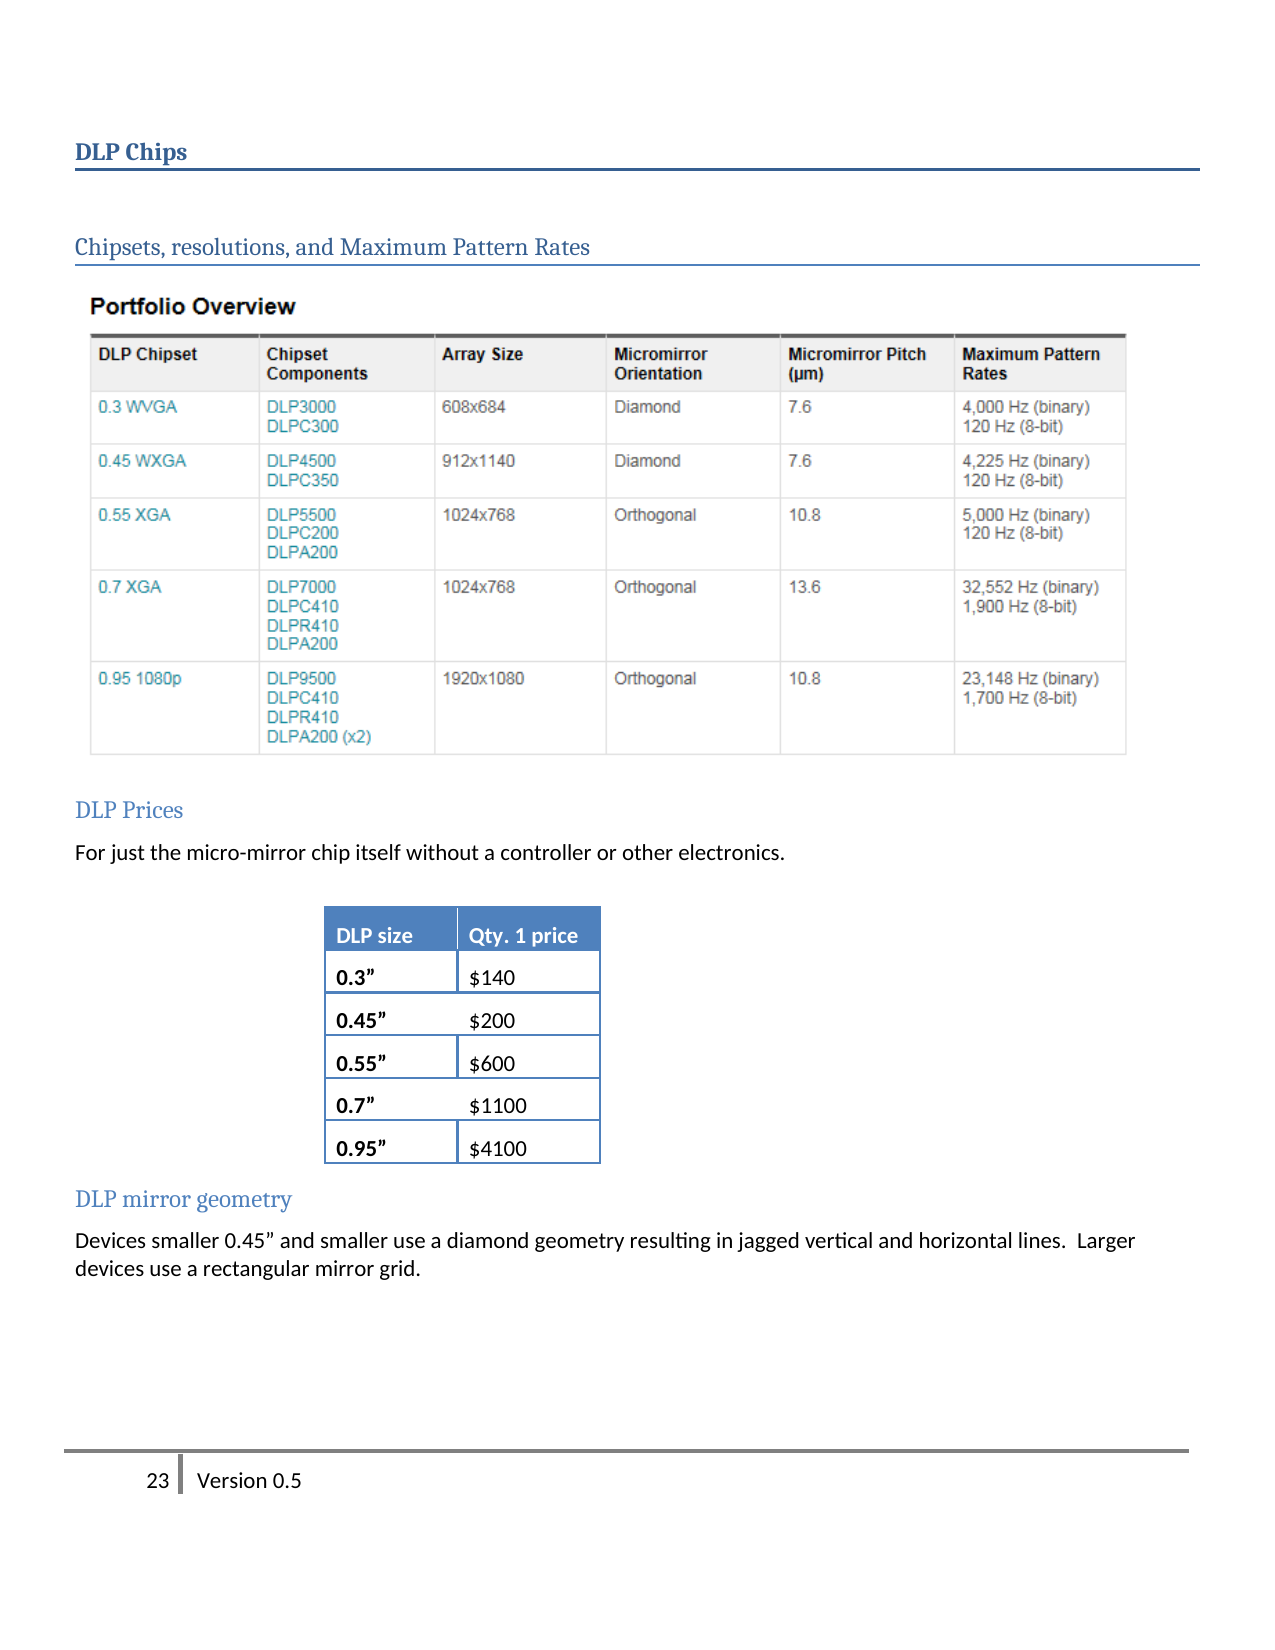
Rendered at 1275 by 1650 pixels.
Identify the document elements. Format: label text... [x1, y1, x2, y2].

subtitle DLP Chips [75, 137, 1200, 168]
table_cell 0.45” [326, 994, 457, 1034]
subtitle Chipsets, resolutions, and Maximum Pattern Rates [75, 233, 1200, 264]
table_cell 0.55” [326, 1036, 456, 1077]
table_cell 0.3” [326, 951, 456, 991]
table_cell 0.95” [326, 1121, 456, 1162]
table_cell $1100 [458, 1079, 599, 1119]
table_cell 0.7” [326, 1079, 457, 1119]
table_header DLP size [326, 908, 457, 949]
table_cell $140 [459, 951, 599, 991]
table_cell $4100 [459, 1121, 599, 1162]
table_cell $600 [459, 1036, 599, 1077]
text For just the micro-mirror chip itself without a controller or other electronics. [75, 838, 1200, 866]
text Devices smaller 0.45” and smaller use a diamond geometry resulting in jagged vertical and horizontal lines. Larger devices use a rectangular mirror grid. [75, 1226, 1200, 1282]
table_cell $200 [458, 994, 599, 1034]
picture [75, 274, 1142, 776]
table_header Qty. 1 price [458, 908, 599, 949]
subtitle DLP Prices [75, 796, 1200, 825]
subtitle DLP mirror geometry [75, 1185, 1200, 1213]
